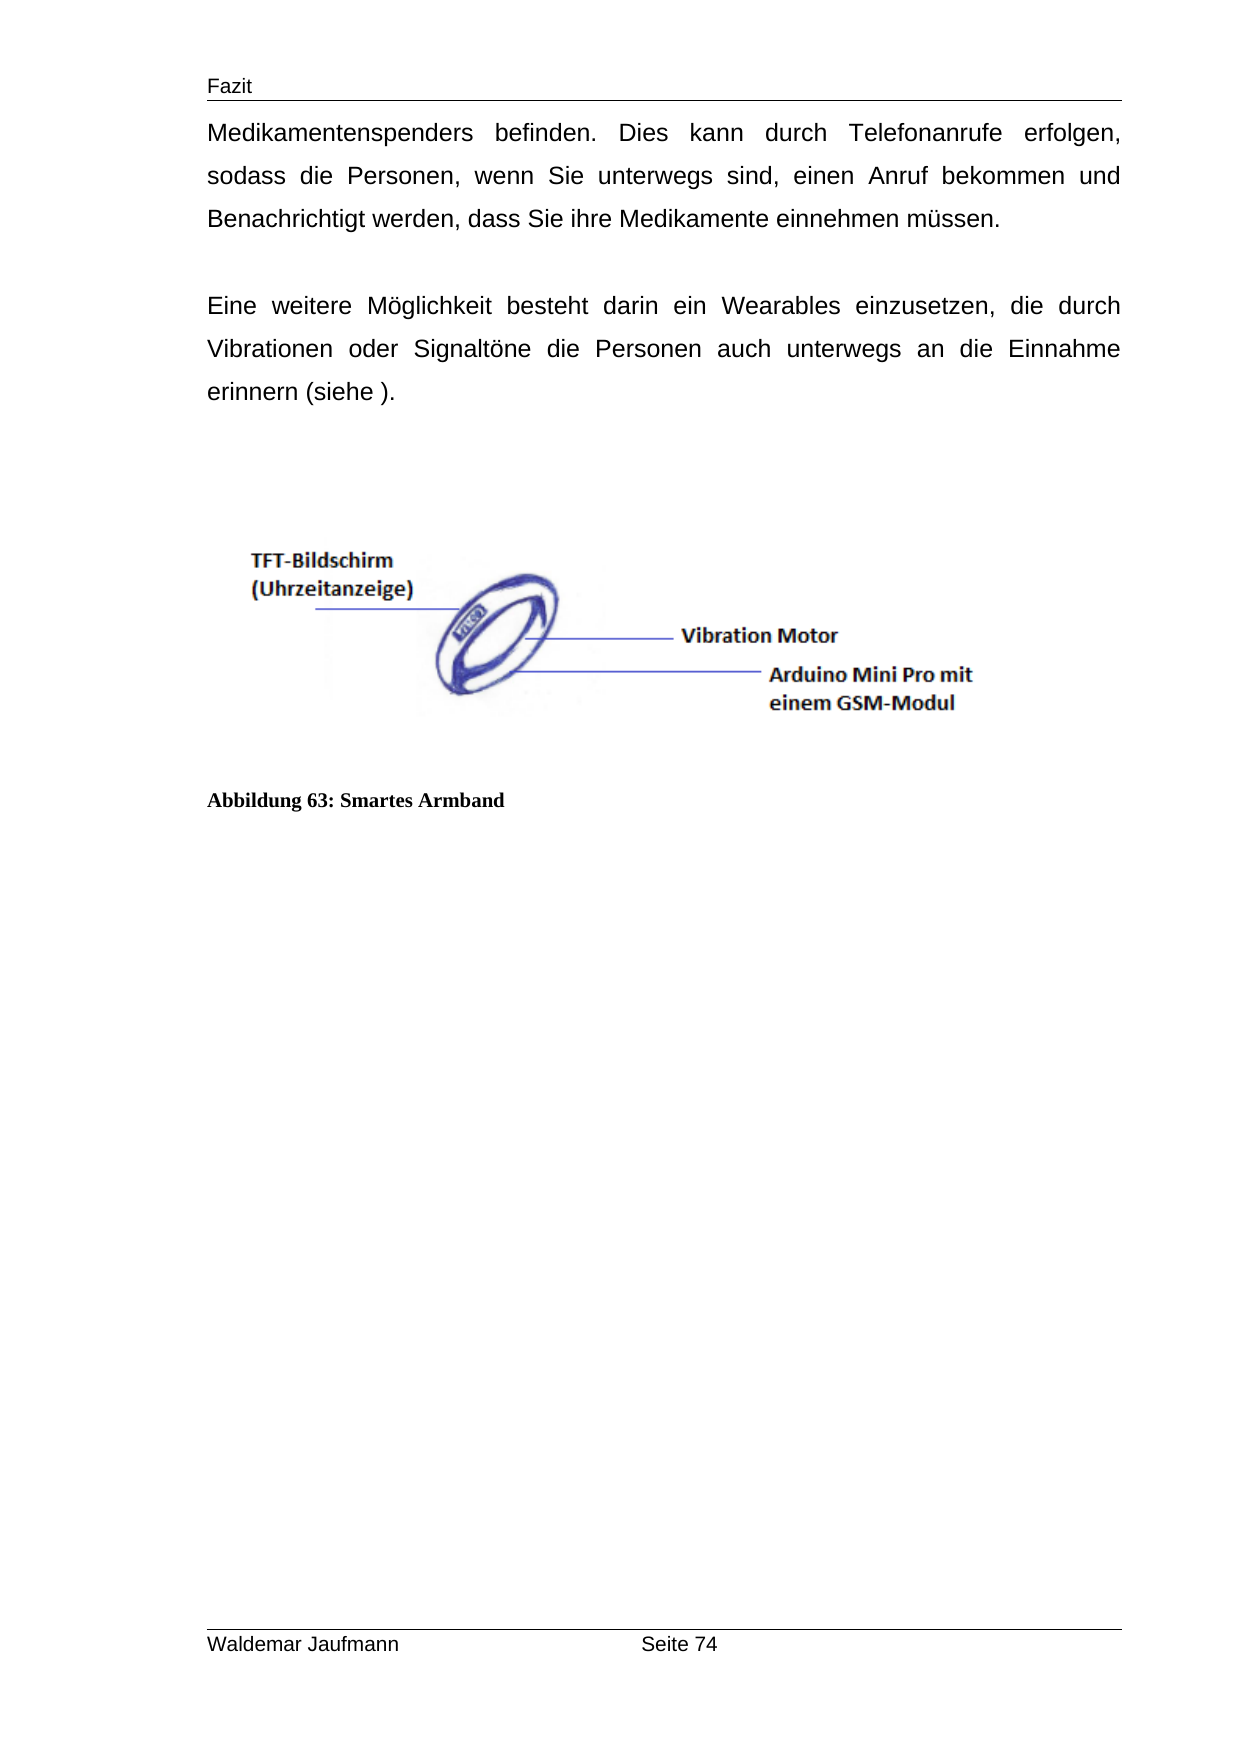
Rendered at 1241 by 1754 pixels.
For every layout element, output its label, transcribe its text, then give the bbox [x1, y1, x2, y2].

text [207, 118, 1122, 233]
picture [206, 463, 1001, 762]
text Eine weitere Möglichkeit besteht darin ein Wearables einzusetzen, die durch Vibrationen oder Signaltöne die Personen auch unterwegs an die Einnahme erinnern (siehe ). [207, 291, 1122, 406]
